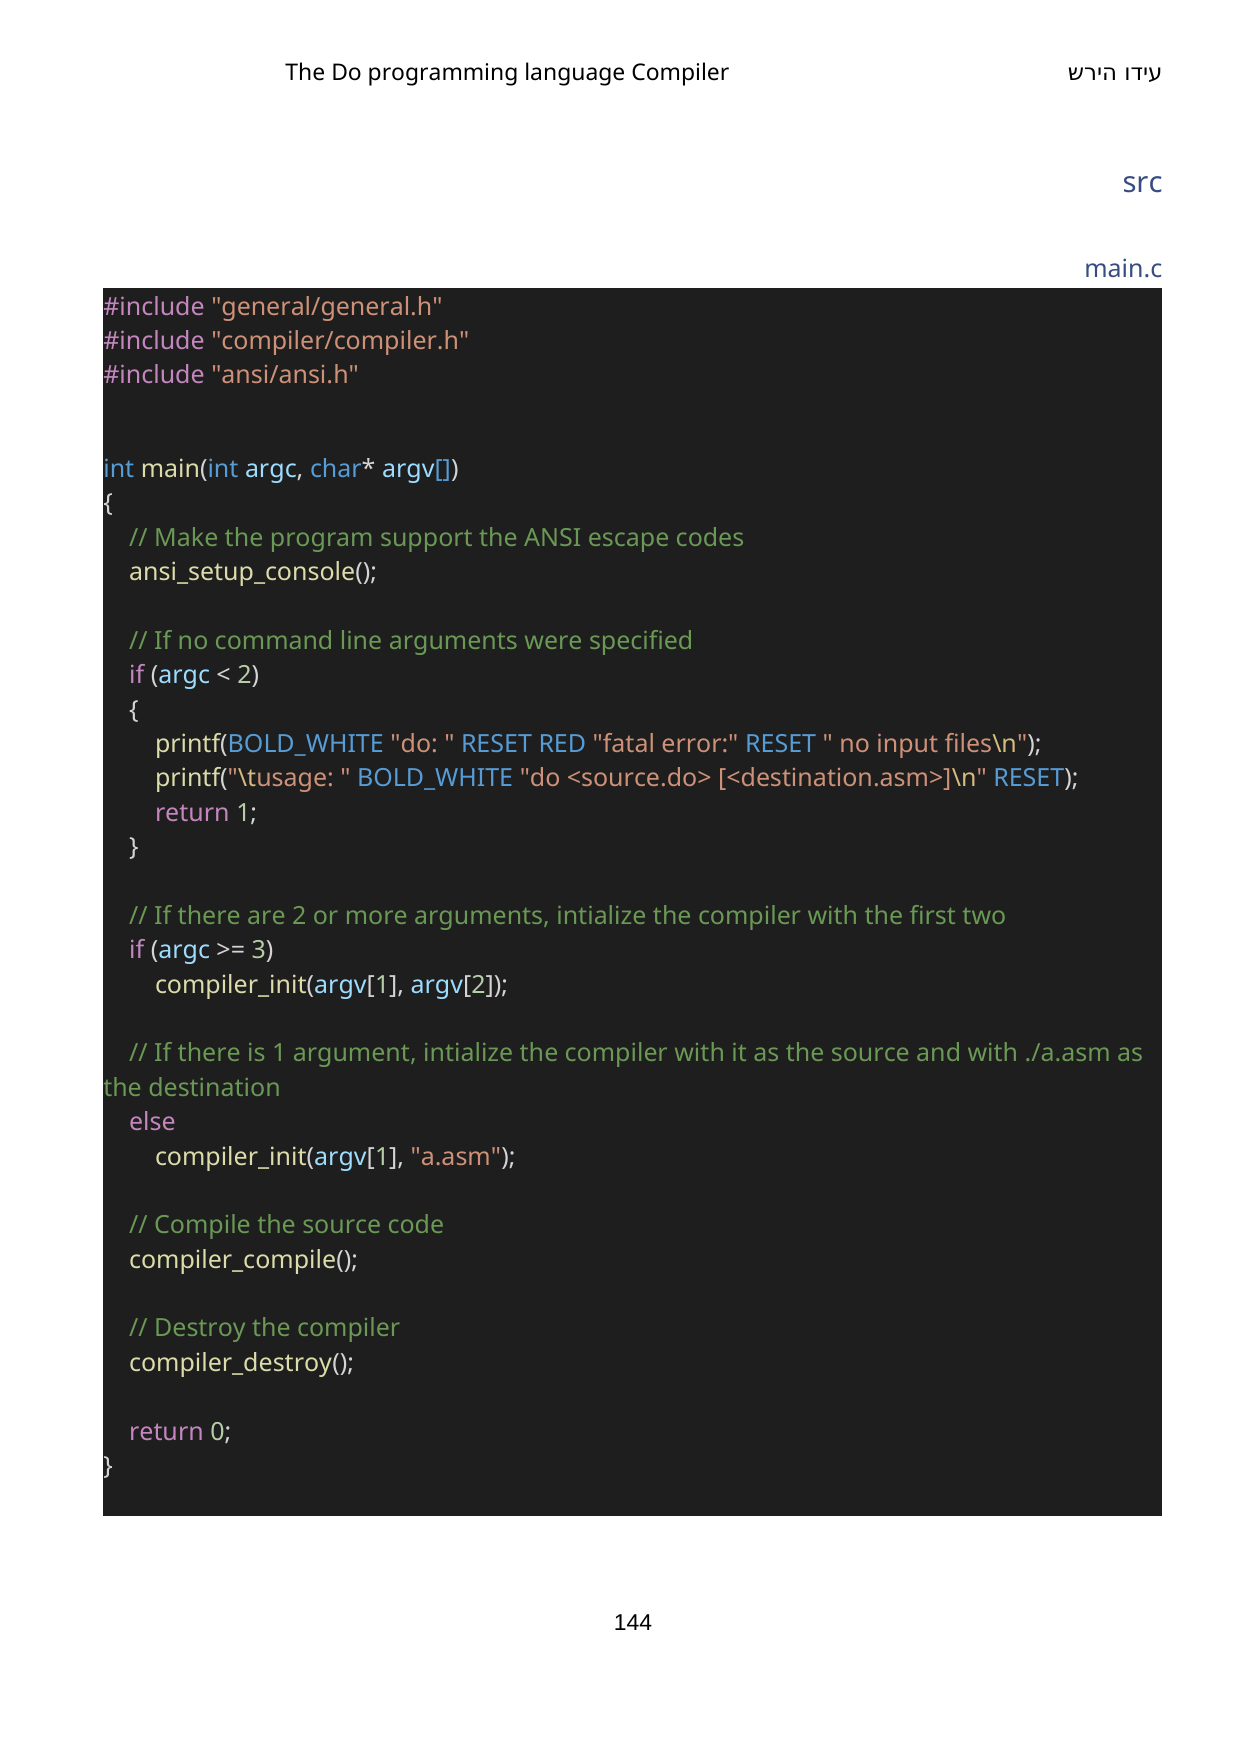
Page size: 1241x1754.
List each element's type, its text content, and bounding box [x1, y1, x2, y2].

subtitle main.c [103, 251, 1162, 285]
text compiler_compile(); [103, 1241, 1162, 1275]
text compiler_init(argv[1], "a.asm"); [103, 1138, 1162, 1172]
text // If there is 1 argument, intialize the compiler with it as the source and with ./a.asm as the destination [103, 1035, 1162, 1103]
text ansi_setup_console(); [103, 553, 1162, 588]
text // If there are 2 or more arguments, intialize the compiler with the first two [103, 897, 1162, 932]
text compiler_destroy(); [103, 1344, 1162, 1378]
text { [103, 485, 1162, 519]
text if (argc >= 3) [103, 932, 1162, 966]
text // Make the program support the ANSI escape codes [103, 519, 1162, 553]
text #include "compiler/compiler.h" [103, 322, 1162, 357]
text printf(BOLD_WHITE "do: " RESET RED "fatal error:" RESET " no input files\n"); [103, 725, 1162, 760]
text } [103, 1447, 1162, 1482]
text return 0; [103, 1413, 1162, 1447]
text printf("\tusage: " BOLD_WHITE "do <source.do> [<destination.asm>]\n" RESET); [103, 760, 1162, 794]
text { [103, 691, 1162, 725]
text #include "general/general.h" [103, 288, 1162, 322]
text compiler_init(argv[1], argv[2]); [103, 966, 1162, 1000]
text // If no command line arguments were specified [103, 622, 1162, 657]
text // Destroy the compiler [103, 1310, 1162, 1344]
text int main(int argc, char* argv[]) [103, 450, 1162, 485]
text return 1; [103, 794, 1162, 828]
text } [103, 828, 1162, 863]
text // Compile the source code [103, 1207, 1162, 1241]
text #include "ansi/ansi.h" [103, 357, 1162, 391]
text else [103, 1103, 1162, 1138]
subtitle src [103, 161, 1162, 201]
text if (argc < 2) [103, 657, 1162, 691]
